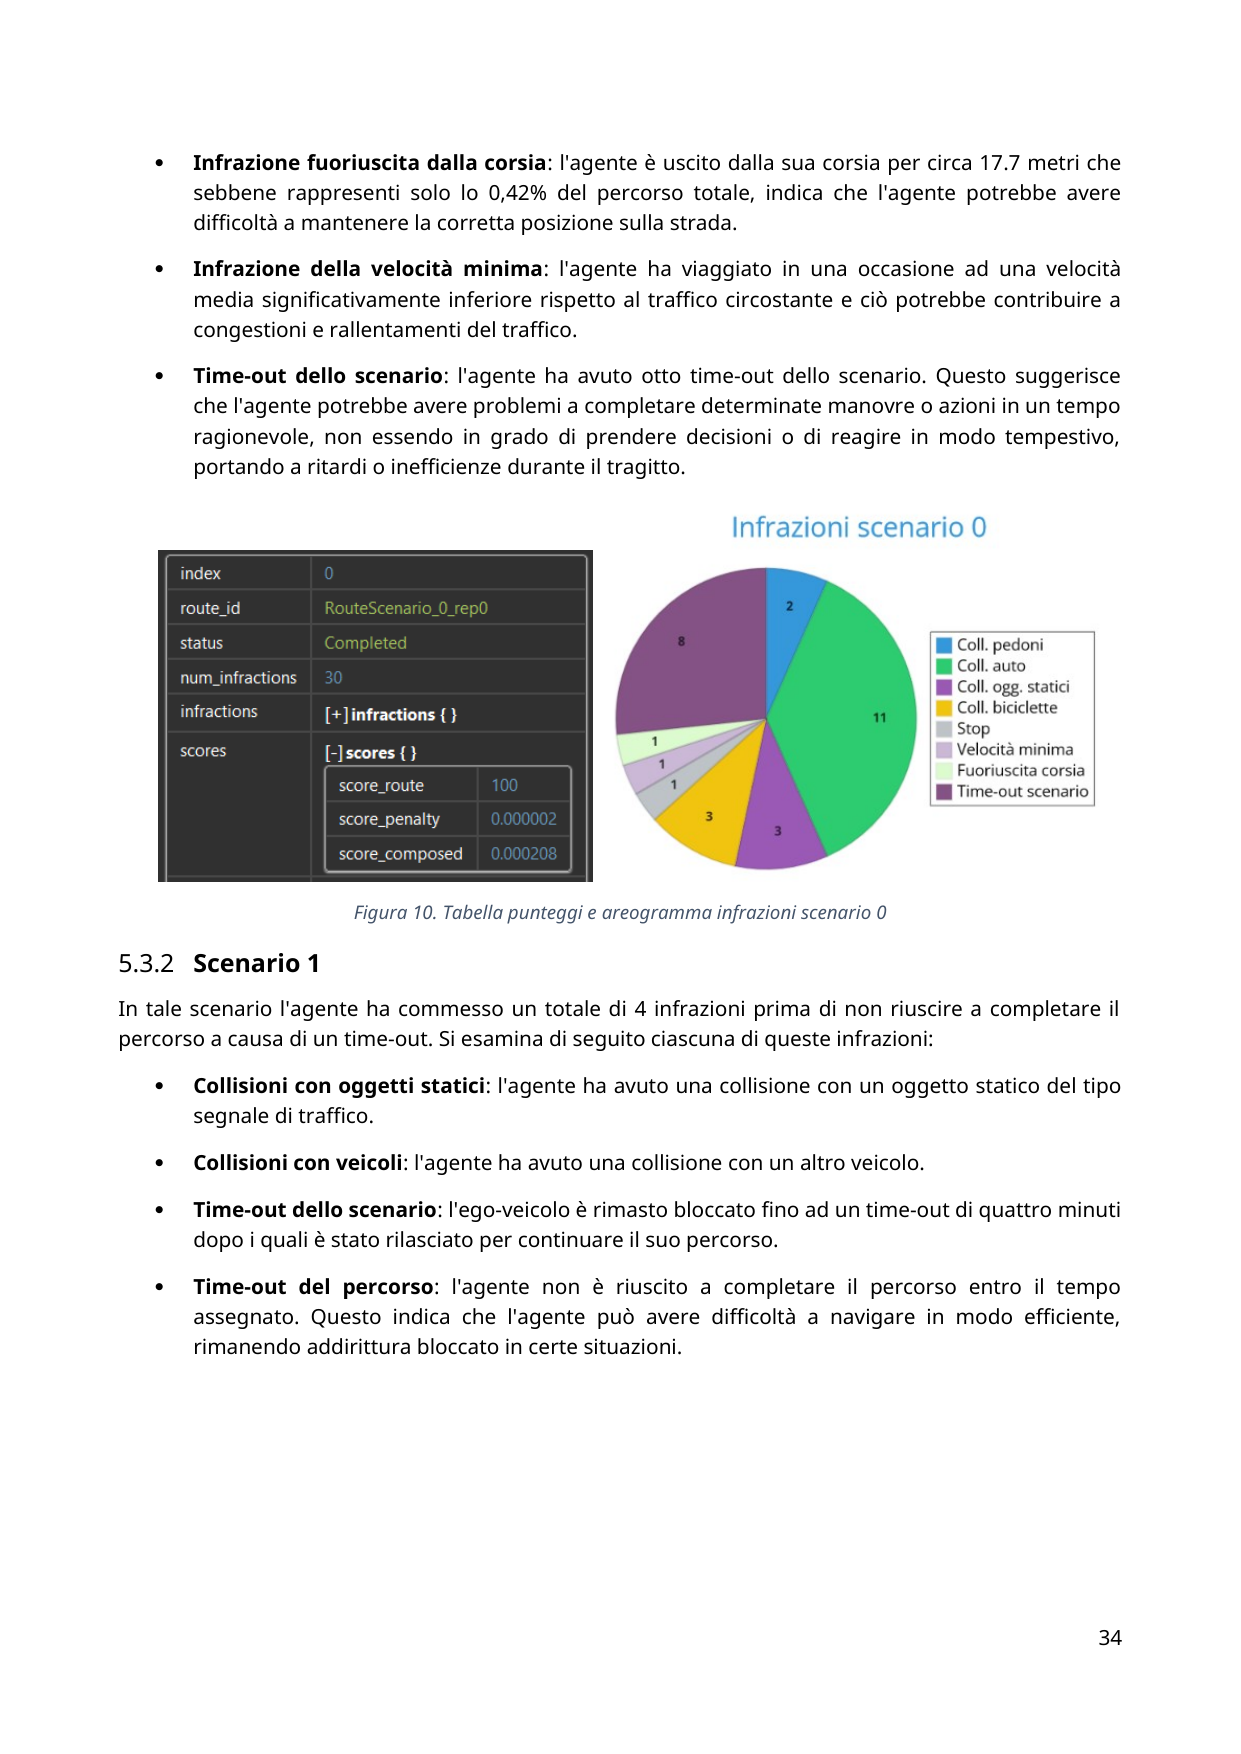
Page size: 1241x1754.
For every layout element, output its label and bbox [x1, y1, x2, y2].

picture [598, 498, 1120, 882]
picture [158, 550, 593, 882]
